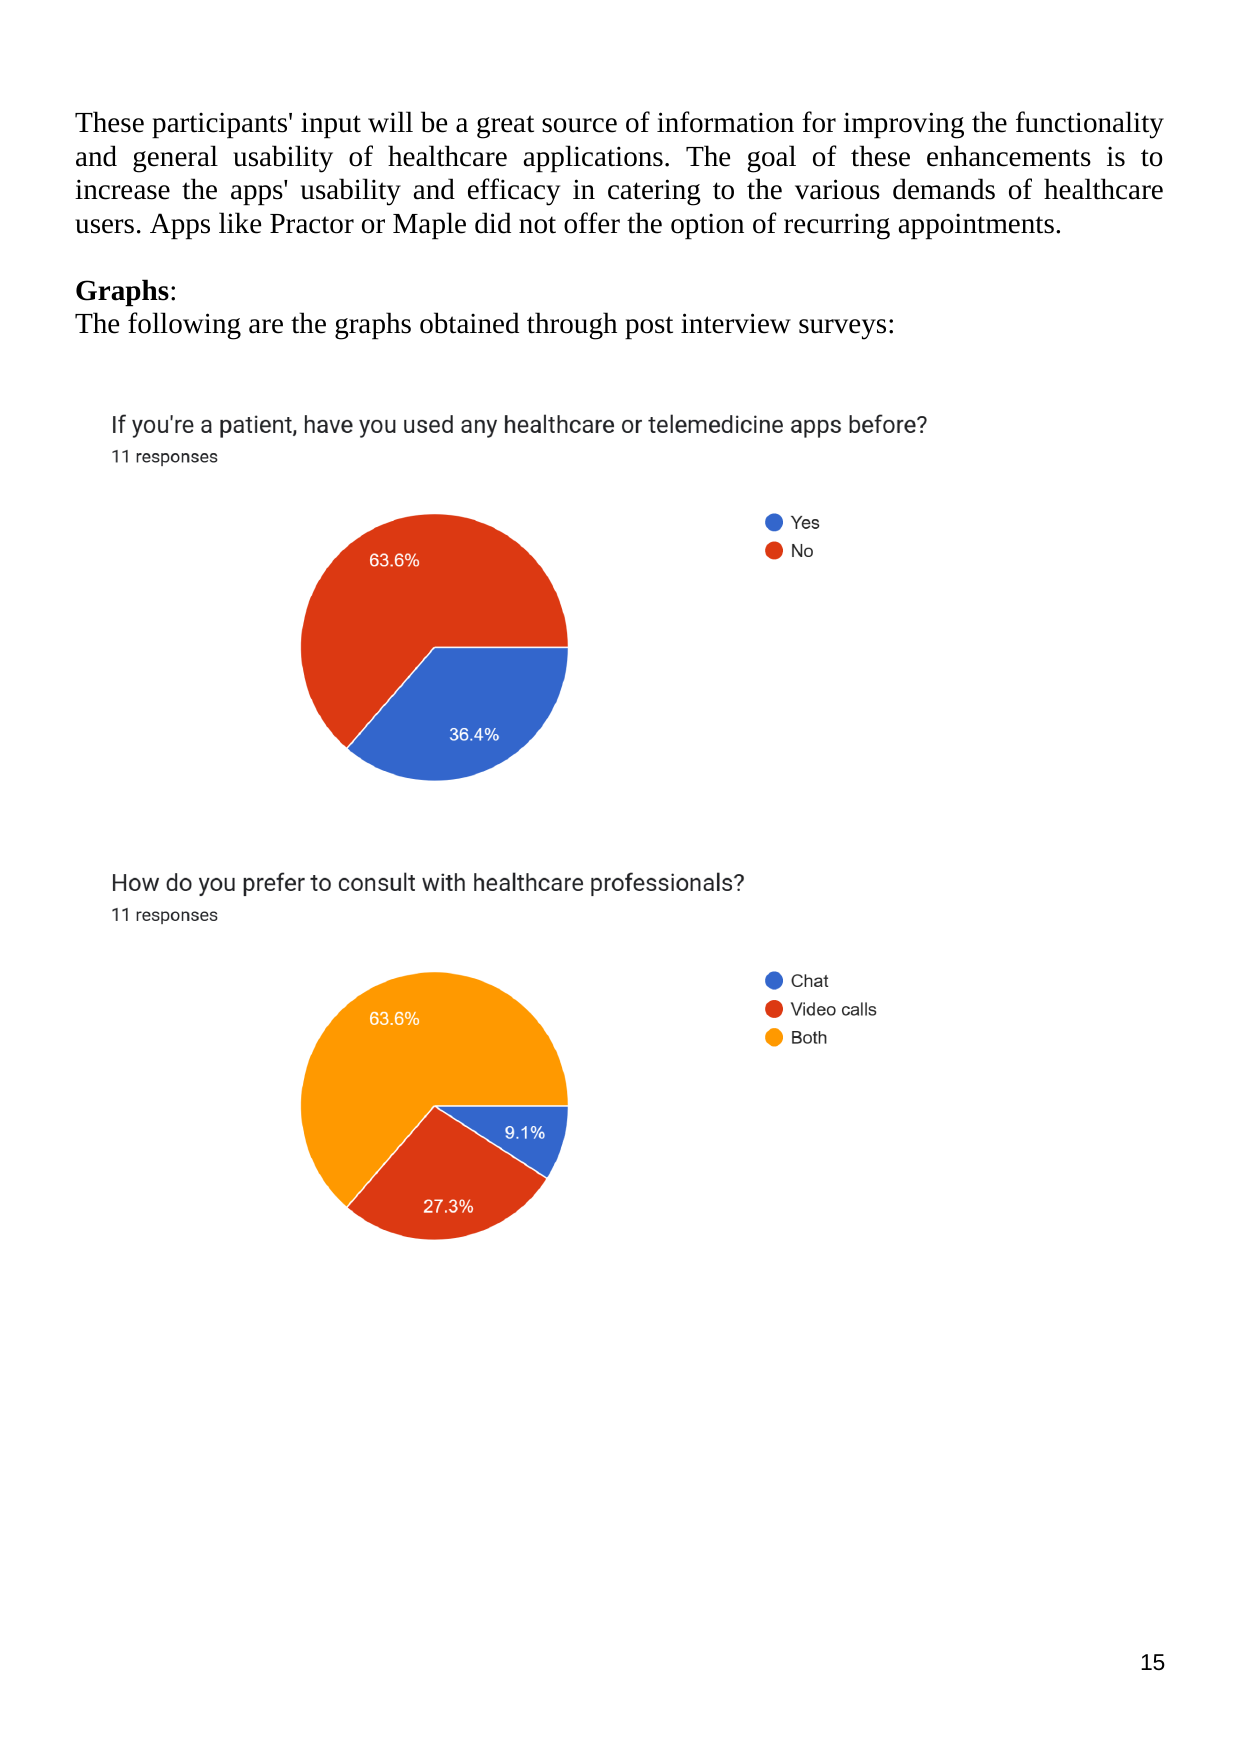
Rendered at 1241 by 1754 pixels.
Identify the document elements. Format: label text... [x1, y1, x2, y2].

text The following are the graphs obtained through post interview surveys: [75, 306, 1165, 340]
text These participants' input will be a great source of information for improving the functionality and general usability of healthcare applications. The goal of these enhancements is to increase the apps' usability and efficacy in catering to the various demands of healthcare users. Apps like Practor or Maple did not offer the option of recurring appointments. [75, 105, 1165, 239]
picture [75, 373, 1166, 1291]
text Graphs: [75, 273, 1165, 306]
